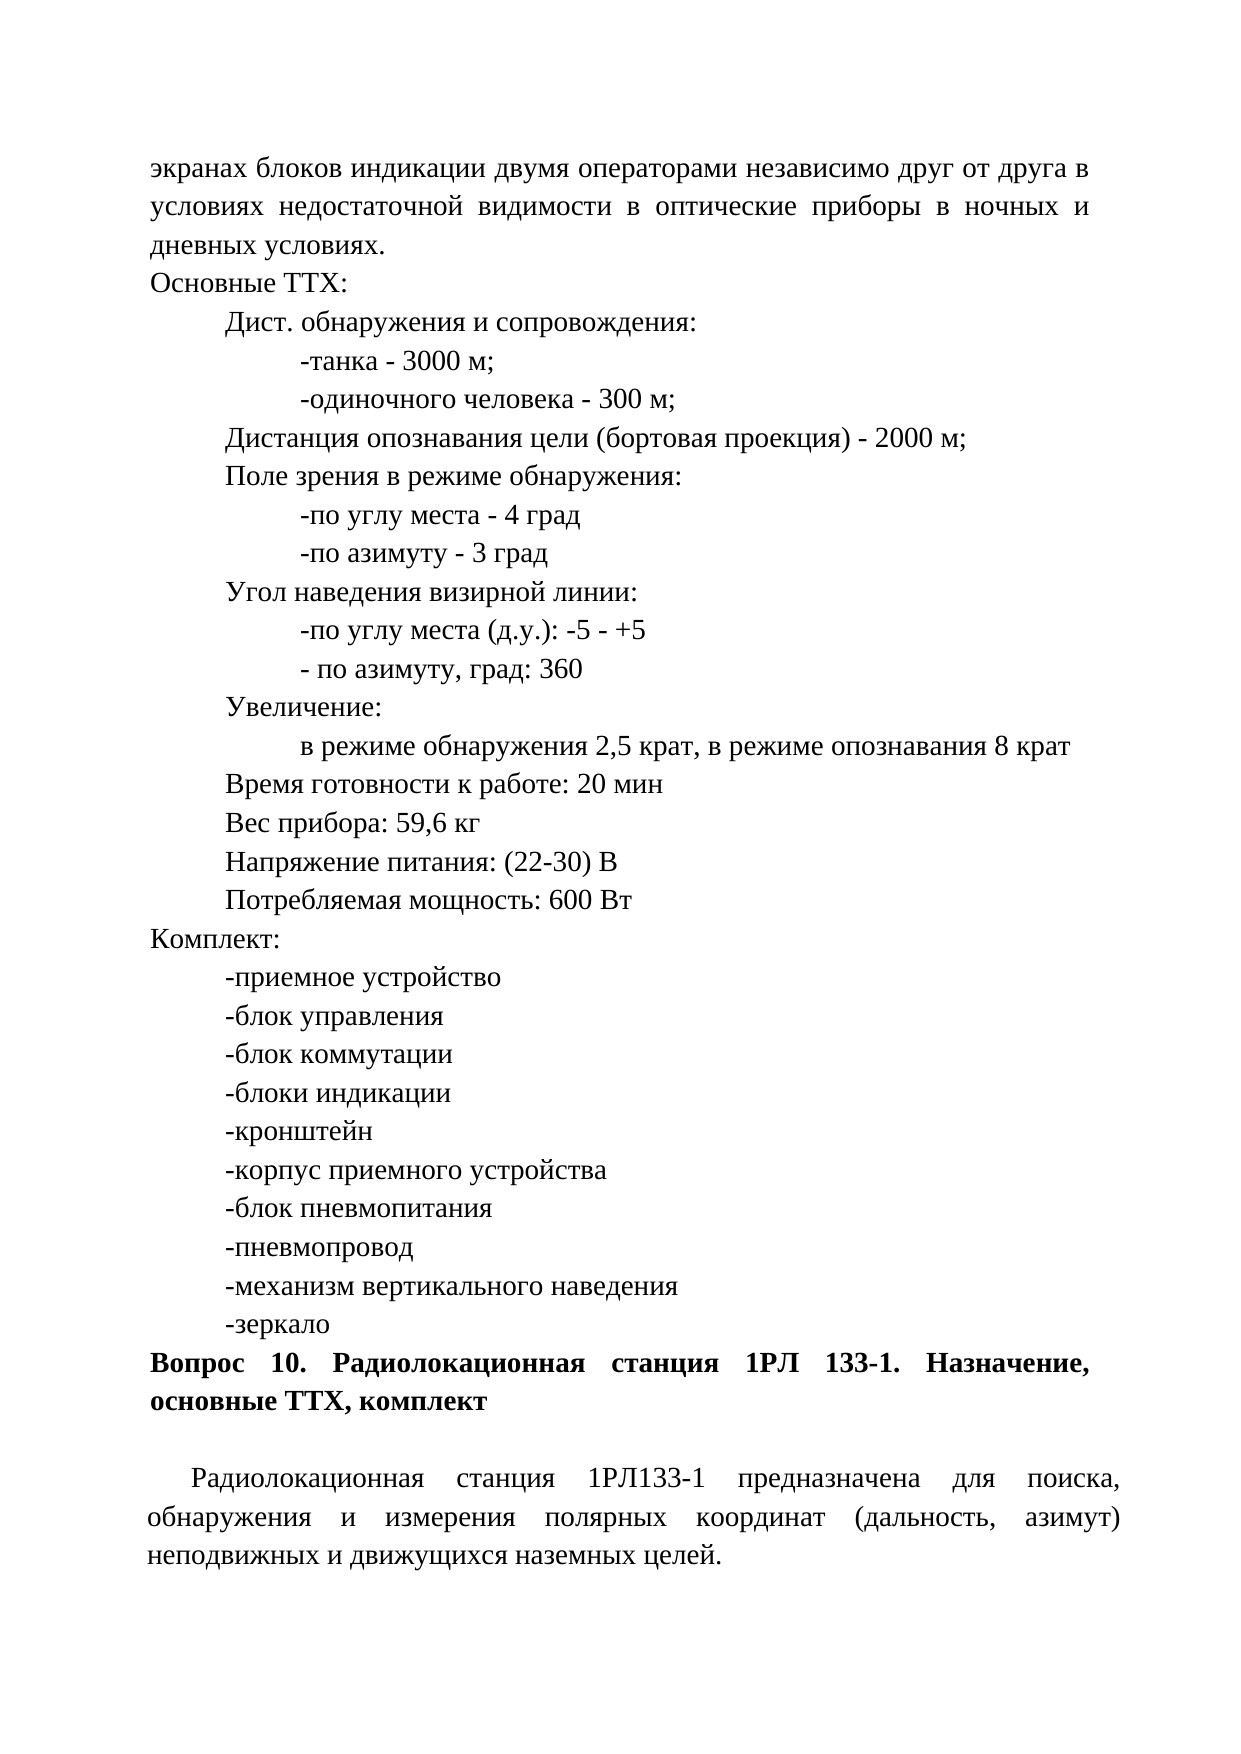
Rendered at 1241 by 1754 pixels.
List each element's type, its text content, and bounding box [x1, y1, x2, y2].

text -пневмопровод [150, 1229, 1090, 1263]
text Дист. обнаружения и сопровождения: [150, 304, 1090, 338]
text Дистанция опознавания цели (бортовая проекция) - 2000 м; [150, 420, 1090, 453]
text -приемное устройство [150, 959, 1090, 993]
text Напряжение питания: (22-30) В [150, 844, 1090, 877]
subtitle Вопрос 10. Радиолокационная станция 1РЛ 133-1. Назначение, основные ТТХ, комплект [150, 1345, 1090, 1417]
text -по углу места (д.у.): -5 - +5 [150, 612, 1090, 646]
text -кронштейн [150, 1113, 1090, 1147]
text Увеличение: [150, 689, 1090, 723]
text Угол наведения визирной линии: [150, 574, 1090, 607]
text -зеркало [150, 1306, 1090, 1340]
text -блок коммутации [150, 1036, 1090, 1070]
text -блок управления [150, 998, 1090, 1031]
text -блоки индикации [150, 1075, 1090, 1108]
text - по азимуту, град: 360 [150, 651, 1090, 684]
text в режиме обнаружения 2,5 крат, в режиме опознавания 8 крат [150, 728, 1090, 762]
text Основные ТТХ: [150, 266, 1090, 299]
text -механизм вертикального наведения [150, 1268, 1090, 1301]
text Время готовности к работе: 20 мин [150, 767, 1090, 800]
text -одиночного человека - 300 м; [150, 381, 1090, 415]
text Комплект: [150, 921, 1090, 954]
text -по углу места - 4 град [150, 497, 1090, 530]
text Потребляемая мощность: 600 Вт [150, 882, 1090, 916]
text Радиолокационная станция 1РЛ133-1 предназначена для поиска, обнаружения и измерения полярных координат (дальность, азимут) неподвижных и движущихся наземных целей. [147, 1460, 1121, 1571]
text -блок пневмопитания [150, 1191, 1090, 1224]
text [150, 150, 1090, 261]
text -танка - 3000 м; [150, 343, 1090, 376]
text Поле зрения в режиме обнаружения: [150, 458, 1090, 492]
text -корпус приемного устройства [150, 1152, 1090, 1186]
text Вес прибора: 59,6 кг [150, 805, 1090, 839]
text -по азимуту - 3 град [150, 535, 1090, 569]
